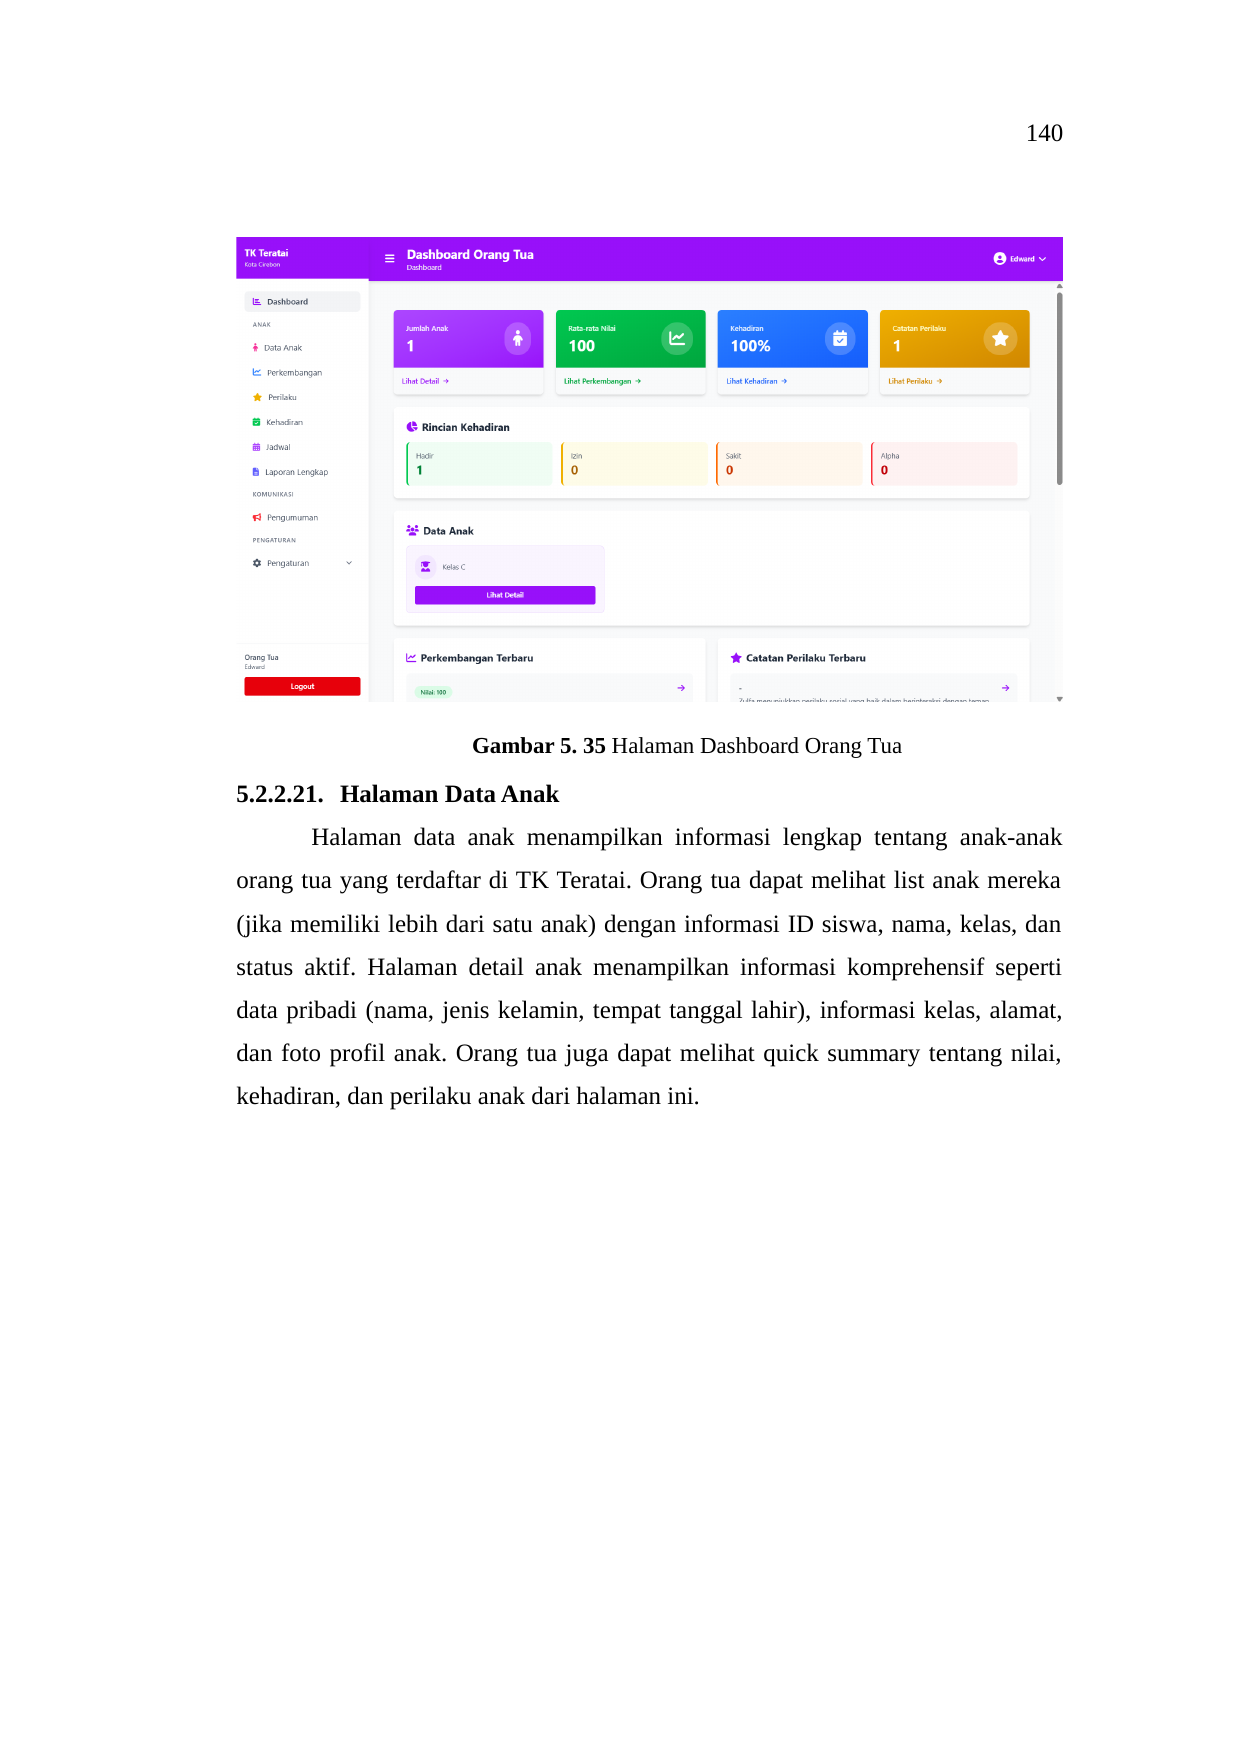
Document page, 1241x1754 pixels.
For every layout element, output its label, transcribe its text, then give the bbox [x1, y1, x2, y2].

text Gambar 5. 35 Halaman Dashboard Orang Tua [236, 732, 1063, 758]
text Halaman data anak menampilkan informasi lengkap tentang anak-anak orang tua yang terdaftar di TK Teratai. Orang tua dapat melihat list anak mereka (jika memiliki lebih dari satu anak) dengan informasi ID siswa, nama, kelas, dan status aktif. Halaman detail anak menampilkan informasi komprehensif seperti data pribadi (nama, jenis kelamin, tempat tanggal lahir), informasi kelas, alamat, dan foto profil anak. Orang tua juga dapat melihat quick summary tentang nilai, kehadiran, dan perilaku anak dari halaman ini. [236, 822, 1063, 1110]
subtitle Halaman Data Anak [236, 779, 1063, 808]
picture [236, 237, 1063, 702]
